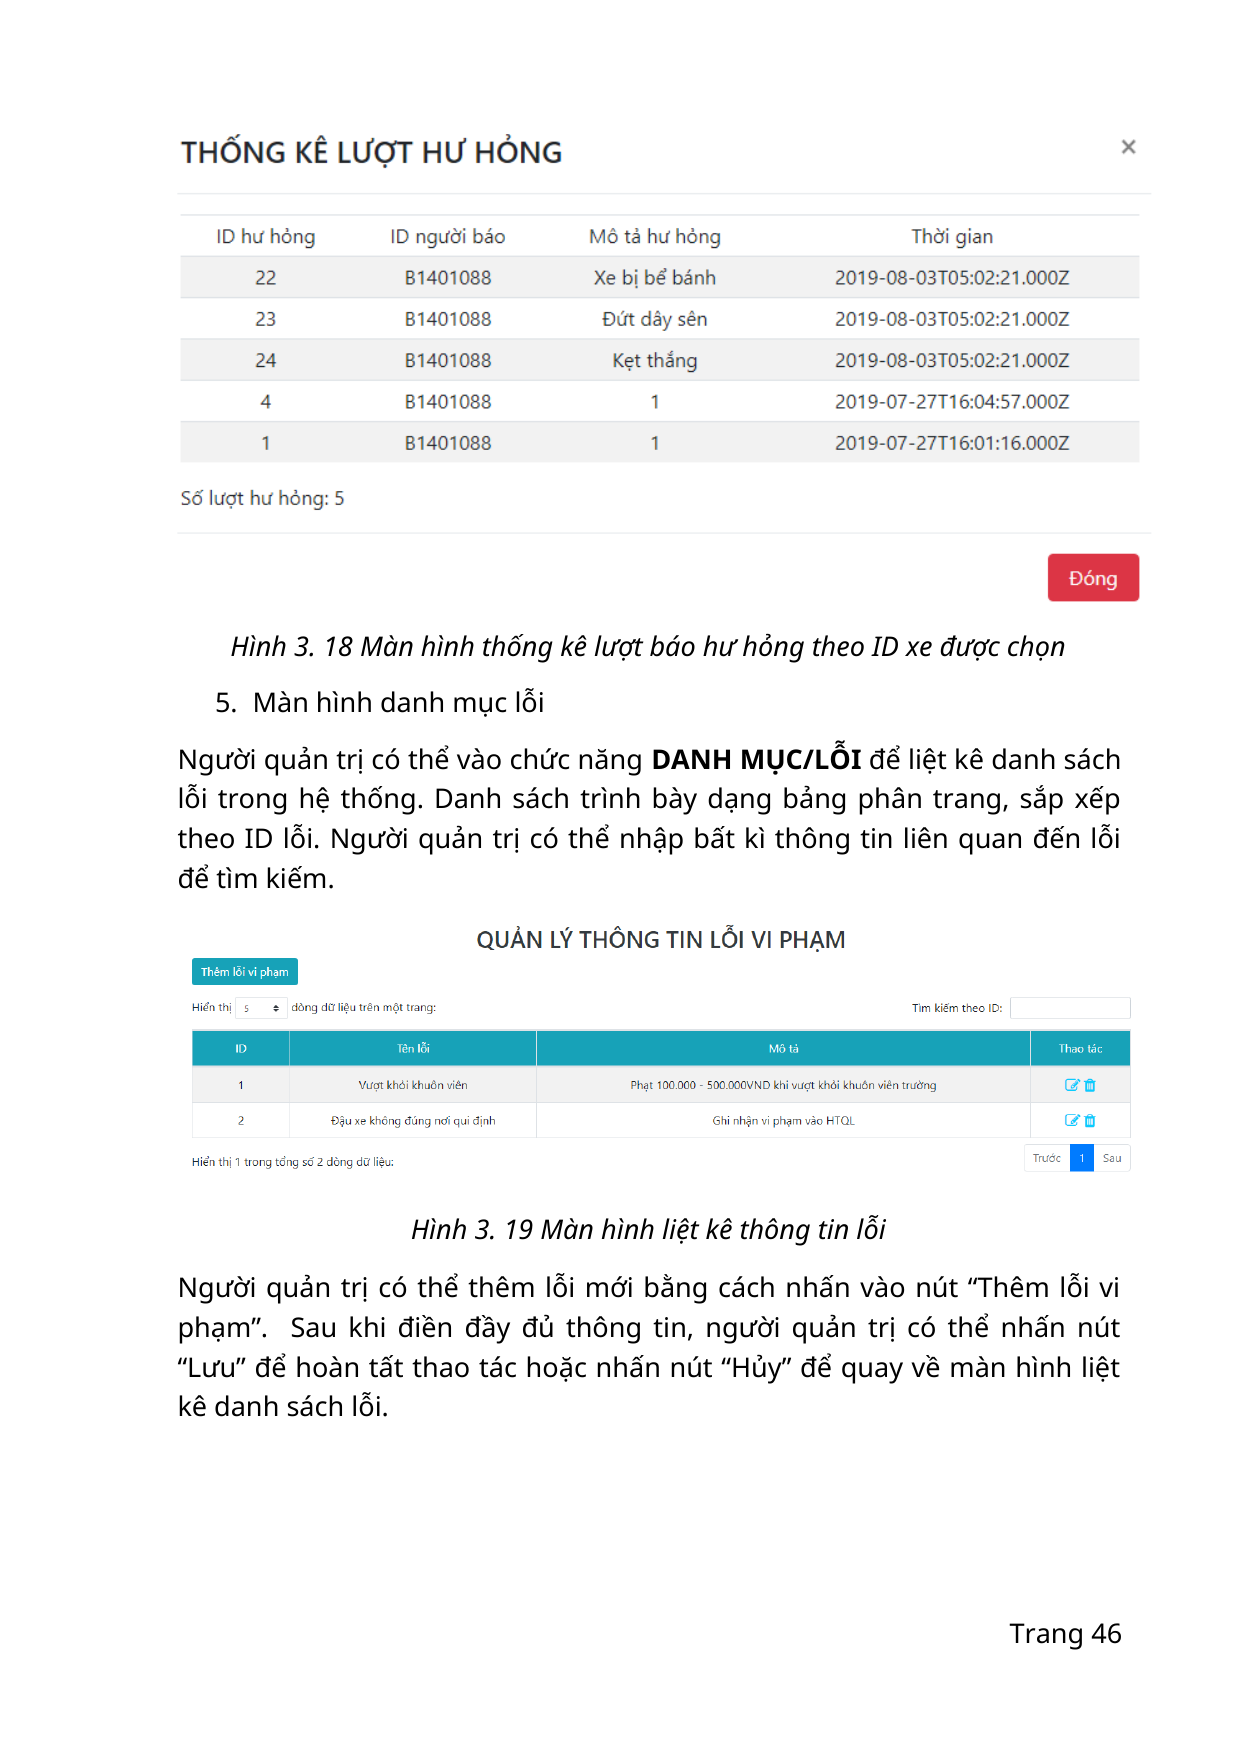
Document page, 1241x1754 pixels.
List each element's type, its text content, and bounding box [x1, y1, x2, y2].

text Người quản trị có thể thêm lỗi mới bằng cách nhấn vào nút “Thêm lỗi vi phạm”. Sau khi điền đầy đủ thông tin, người quản trị có thể nhấn nút “Lưu” để hoàn tất thao tác hoặc nhấn nút “Hủy” để quay về màn hình liệt kê danh sách lỗi. [177, 1268, 1122, 1425]
picture [177, 118, 1152, 609]
text Người quản trị có thể vào chức năng DANH MỤC/LỖI để liệt kê danh sách lỗi trong hệ thống. Danh sách trình bày dạng bảng phân trang, sắp xếp theo ID lỗi. Người quản trị có thể nhập bất kì thông tin liên quan đến lỗi để tìm kiếm. [177, 740, 1122, 896]
picture [177, 916, 1152, 1192]
text Hình 3. 19 Màn hình liệt kê thông tin lỗi [177, 1211, 1122, 1248]
text Hình 3. 18 Màn hình thống kê lượt báo hư hỏng theo ID xe được chọn [177, 627, 1122, 664]
list Màn hình danh mục lỗi [215, 684, 1122, 721]
